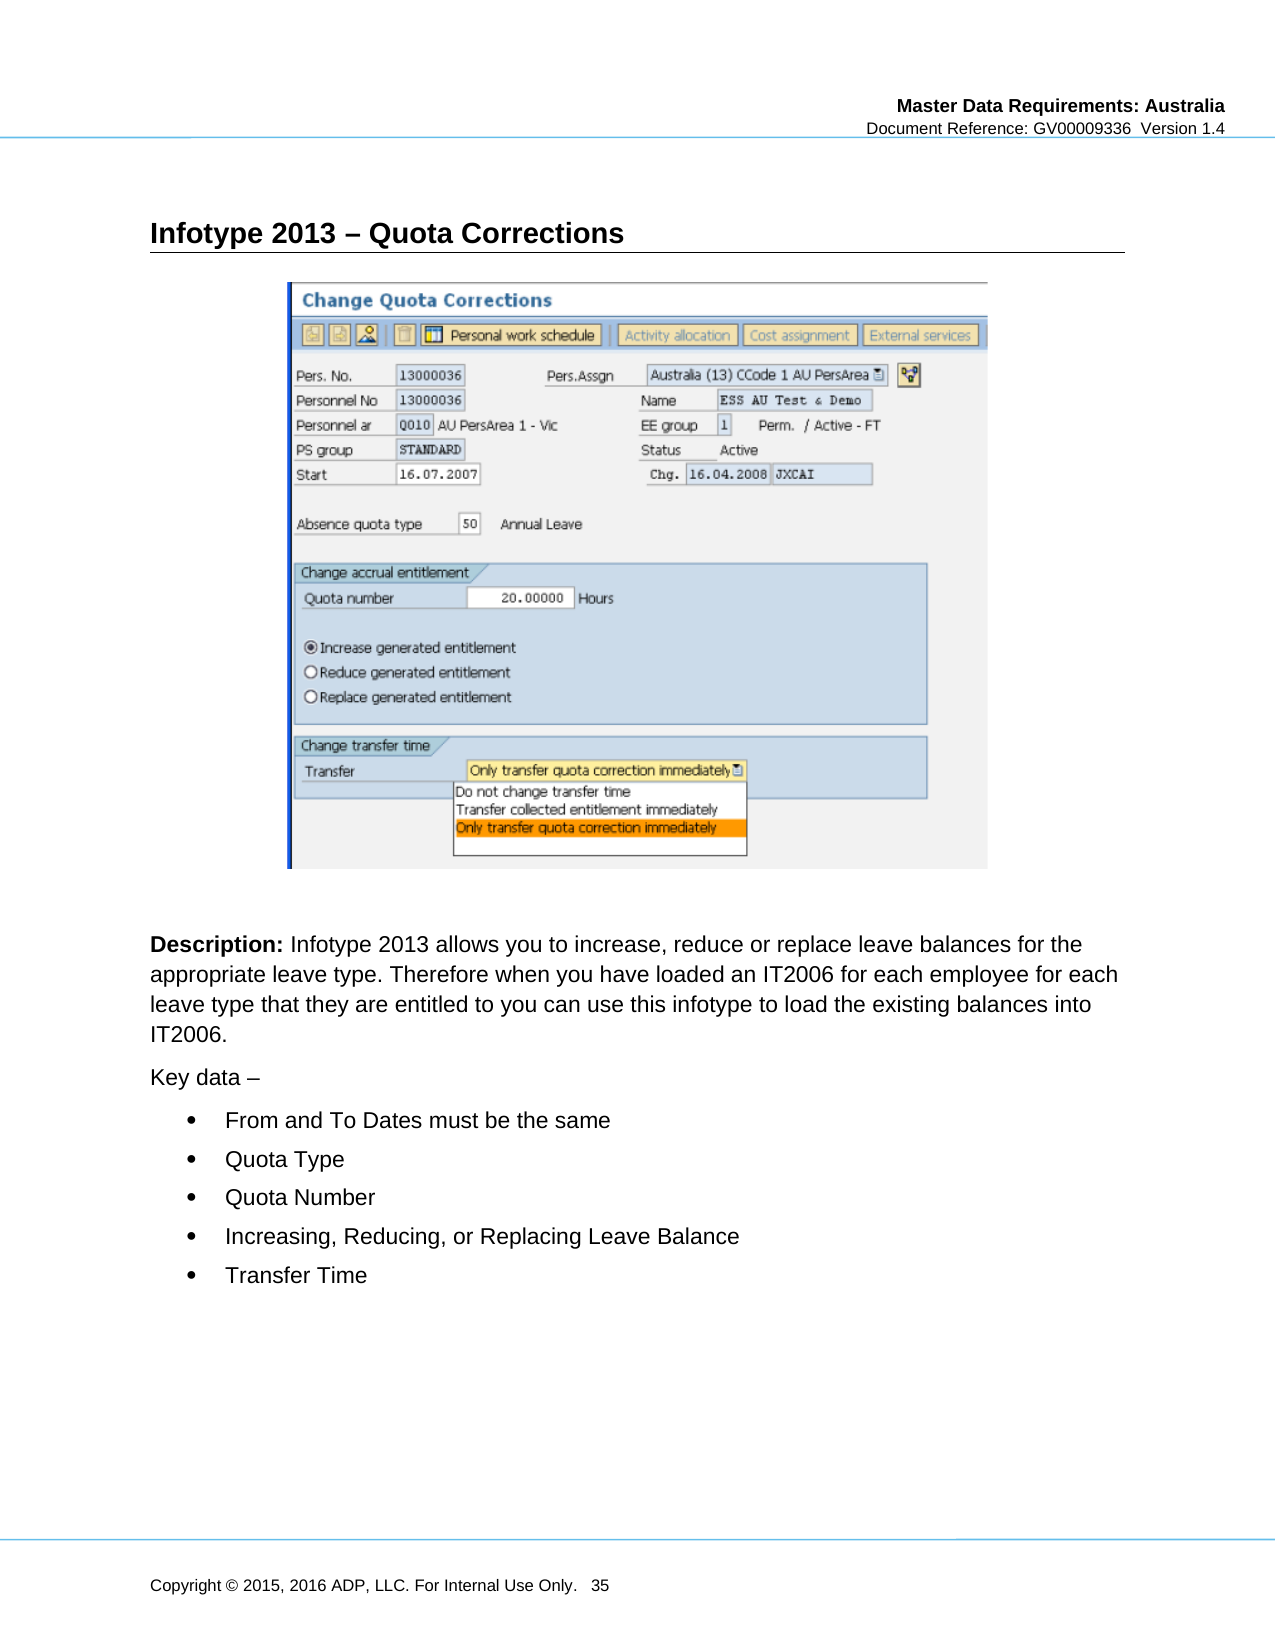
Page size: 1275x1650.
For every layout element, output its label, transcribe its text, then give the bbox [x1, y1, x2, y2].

list From and To Dates must be the same [187, 1107, 1125, 1133]
list Quota Type [187, 1146, 1125, 1172]
list Increasing, Reducing, or Replacing Leave Balance [187, 1223, 1125, 1249]
text Description: Infotype 2013 allows you to increase, reduce or replace leave balances for the appropriate leave type. Therefore when you have loaded an IT2006 for each employee for each leave type that they are entitled to you can use this infotype to load the existing balances into IT2006. [150, 931, 1125, 1048]
subtitle Infotype 2013 – Quota Corrections [150, 216, 1125, 252]
picture [287, 282, 988, 869]
list Quota Number [187, 1184, 1125, 1211]
text Key data – [150, 1064, 1125, 1090]
list Transfer Time [187, 1262, 1125, 1288]
